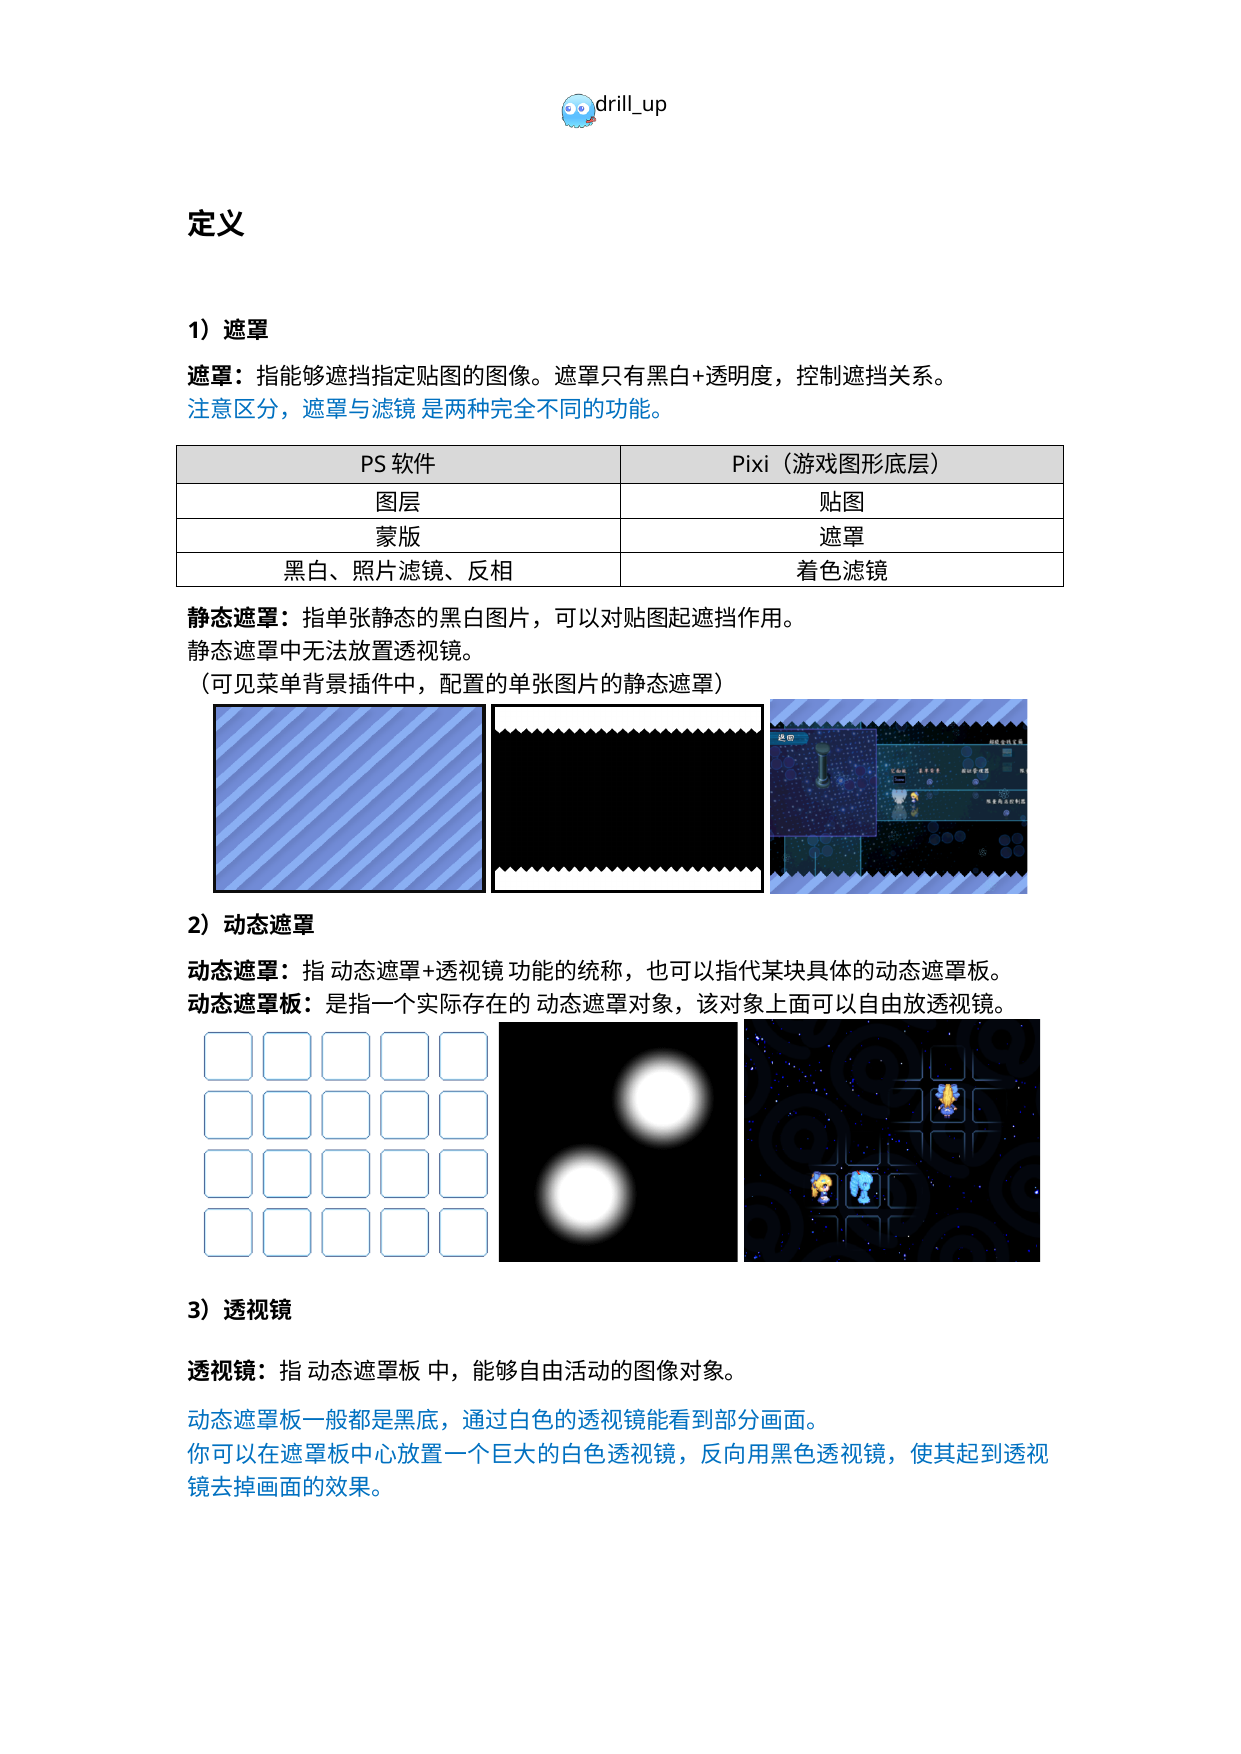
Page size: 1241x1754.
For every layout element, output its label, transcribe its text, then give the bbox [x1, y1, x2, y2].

table_header PS软件 [177, 446, 620, 483]
table_cell 遮罩 [621, 519, 1063, 552]
table_cell 贴图 [621, 484, 1063, 517]
table_header Pixi（游戏图形底层） [621, 446, 1063, 483]
text 遮罩：指能够遮挡指定贴图的图像。遮罩只有黑白+透明度，控制遮挡关系。 [187, 358, 1053, 391]
text 动态遮罩：指 动态遮罩+透视镜 功能的统称，也可以指代某块具体的动态遮罩板。 [187, 952, 1053, 986]
subtitle 定义 [187, 189, 1053, 254]
text 透视镜：指 动态遮罩板 中，能够自由活动的图像对象。 [187, 1337, 1053, 1402]
subtitle 3）透视镜 [187, 1292, 1053, 1325]
picture [556, 88, 597, 130]
picture [744, 1019, 1041, 1262]
text 动态遮罩板一般都是黑底，通过白色的透视镜能看到部分画面。 [187, 1402, 1053, 1436]
text （可见菜单背景插件中，配置的单张图片的静态遮罩） [187, 666, 1053, 699]
picture [770, 699, 1028, 894]
table_cell 黑白、照片滤镜、反相 [177, 553, 620, 586]
table_cell 着色滤镜 [621, 553, 1063, 586]
text 你可以在遮罩板中心放置一个巨大的白色透视镜，反向用黑色透视镜，使其起到透视镜去掉画面的效果。 [187, 1436, 1053, 1502]
text 静态遮罩：指单张静态的黑白图片，可以对贴图起遮挡作用。 [187, 599, 1053, 633]
text 注意区分，遮罩与滤镜 是两种完全不同的功能。 [187, 391, 1053, 424]
subtitle 2）动态遮罩 [187, 907, 1053, 940]
table_cell 图层 [177, 484, 620, 517]
picture [498, 1022, 738, 1262]
picture [200, 1027, 493, 1262]
text 静态遮罩中无法放置透视镜。 [187, 633, 1053, 666]
text 动态遮罩板：是指一个实际存在的 动态遮罩对象，该对象上面可以自由放透视镜。 [187, 986, 1053, 1019]
picture [216, 707, 482, 890]
subtitle 1）遮罩 [187, 312, 1053, 345]
picture [495, 707, 761, 890]
table_cell 蒙版 [177, 519, 620, 552]
